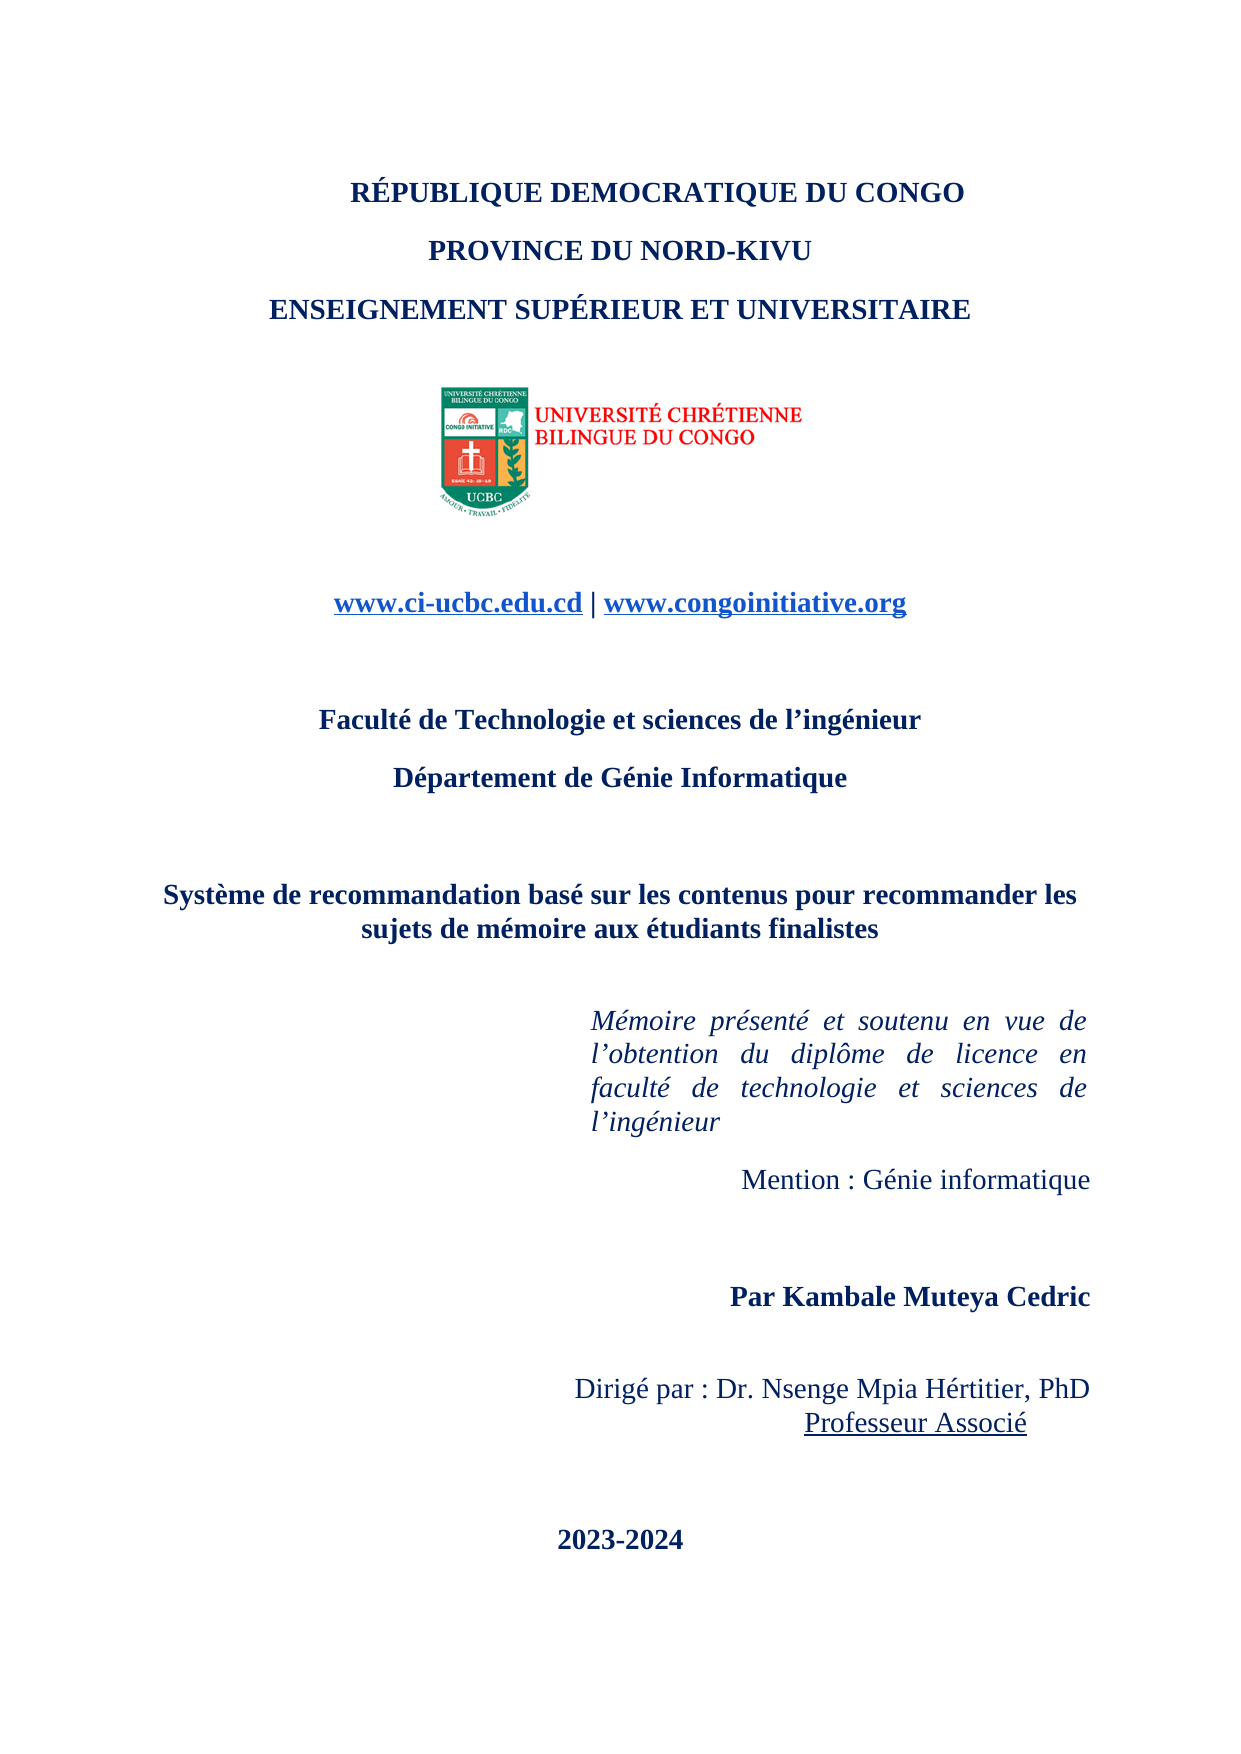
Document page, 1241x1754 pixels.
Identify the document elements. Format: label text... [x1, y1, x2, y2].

text Faculté de Technologie et sciences de l’ingénieur [150, 702, 1090, 735]
text ENSEIGNEMENT SUPÉRIEUR ET UNIVERSITAIRE [150, 292, 1090, 326]
text Dirigé par : Dr. Nsenge Mpia Hértitier, PhD [150, 1371, 1090, 1405]
text Mention : Génie informatique [150, 1162, 1090, 1196]
text www.ci-ucbc.edu.cd | www.congoinitiative.org [150, 585, 1090, 618]
text Professeur Associé [150, 1405, 1090, 1438]
text Système de recommandation basé sur les contenus pour recommander les sujets de mémoire aux étudiants finalistes [150, 877, 1090, 944]
text 2023-2024 [150, 1522, 1090, 1556]
text RÉPUBLIQUE DEMOCRATIQUE DU CONGO [150, 175, 1090, 208]
text Département de Génie Informatique [150, 760, 1090, 794]
text Mémoire présenté et soutenu en vue de l’obtention du diplôme de licence en faculté de technologie et sciences de l’ingénieur [591, 1003, 1090, 1137]
picture [412, 377, 829, 522]
text Par Kambale Muteya Cedric [150, 1279, 1090, 1313]
text PROVINCE DU NORD-KIVU [150, 233, 1090, 267]
